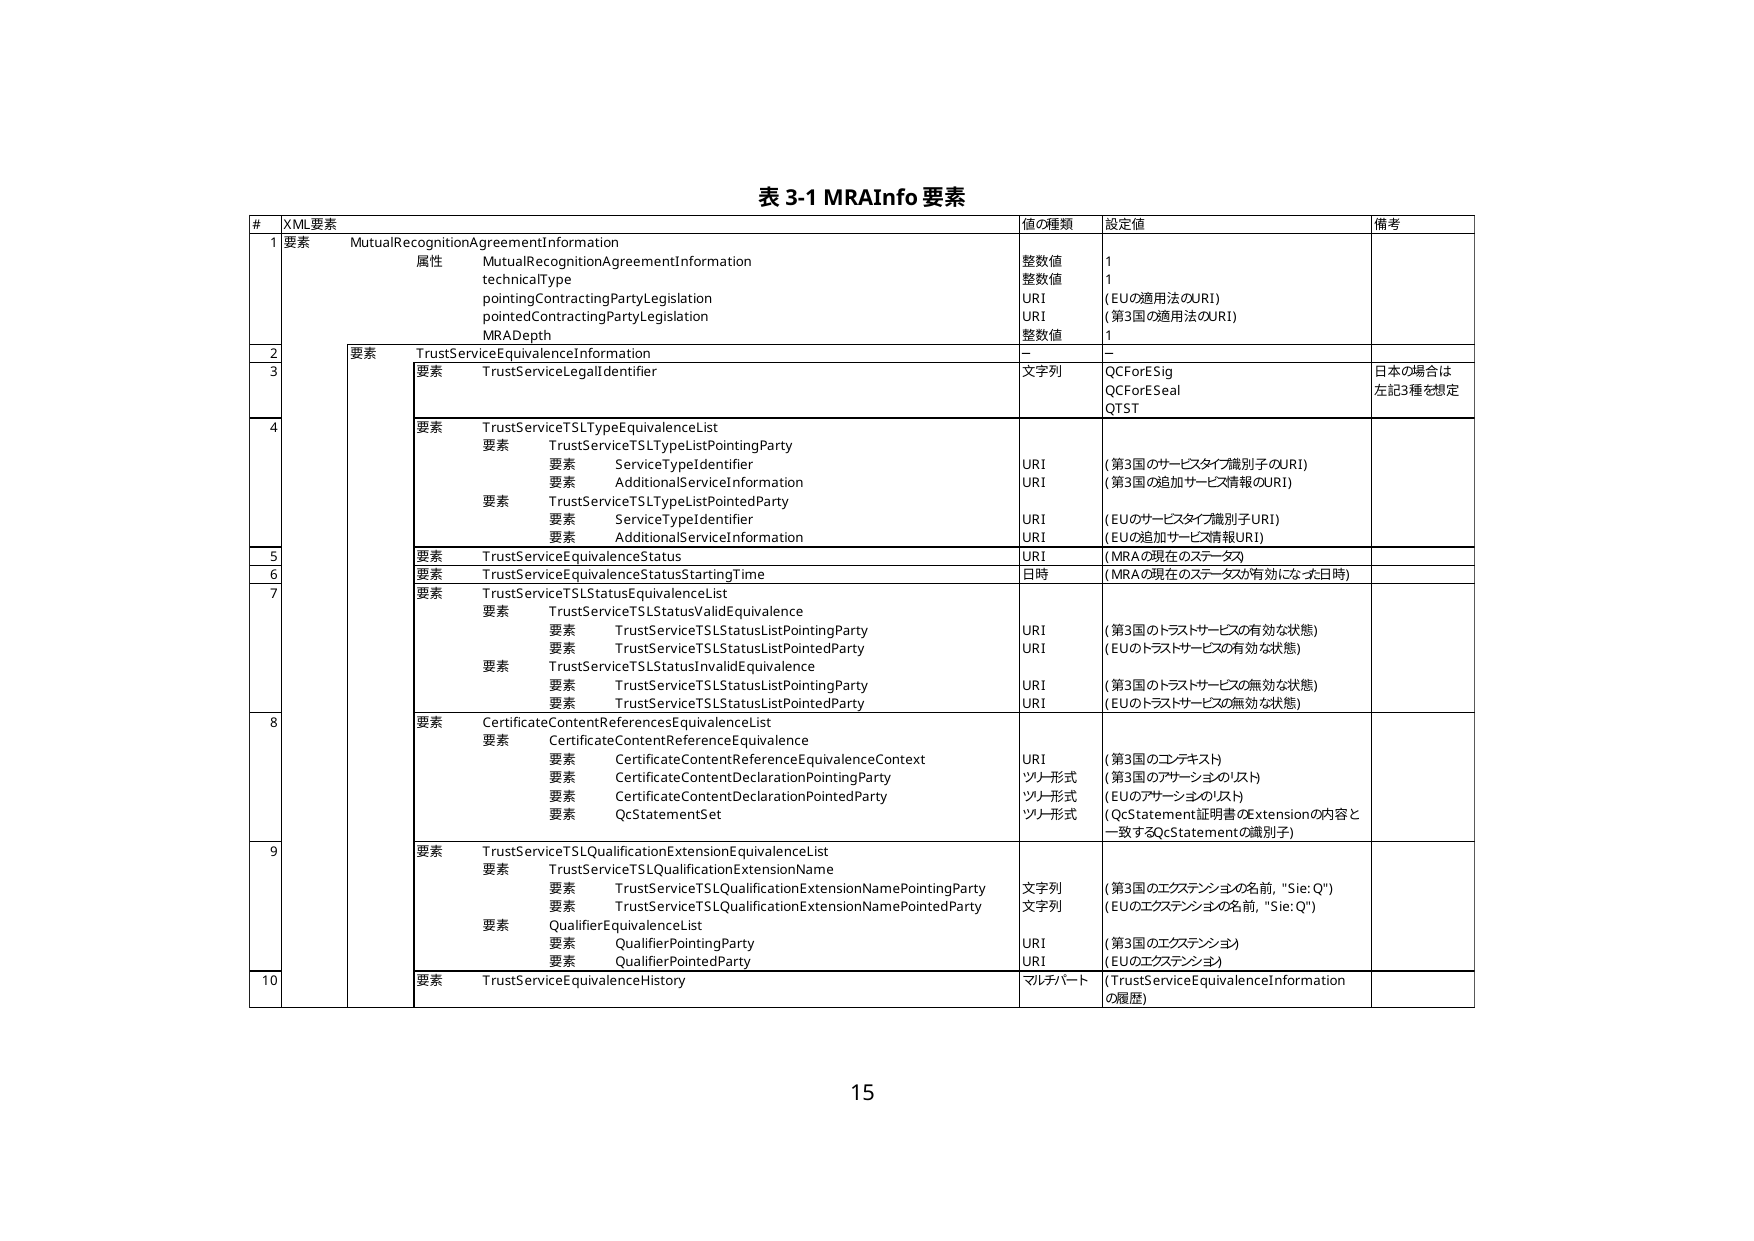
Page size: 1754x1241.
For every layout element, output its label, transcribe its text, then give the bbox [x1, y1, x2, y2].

text 表 3-1 MRAInfo要素 [177, 177, 1547, 215]
